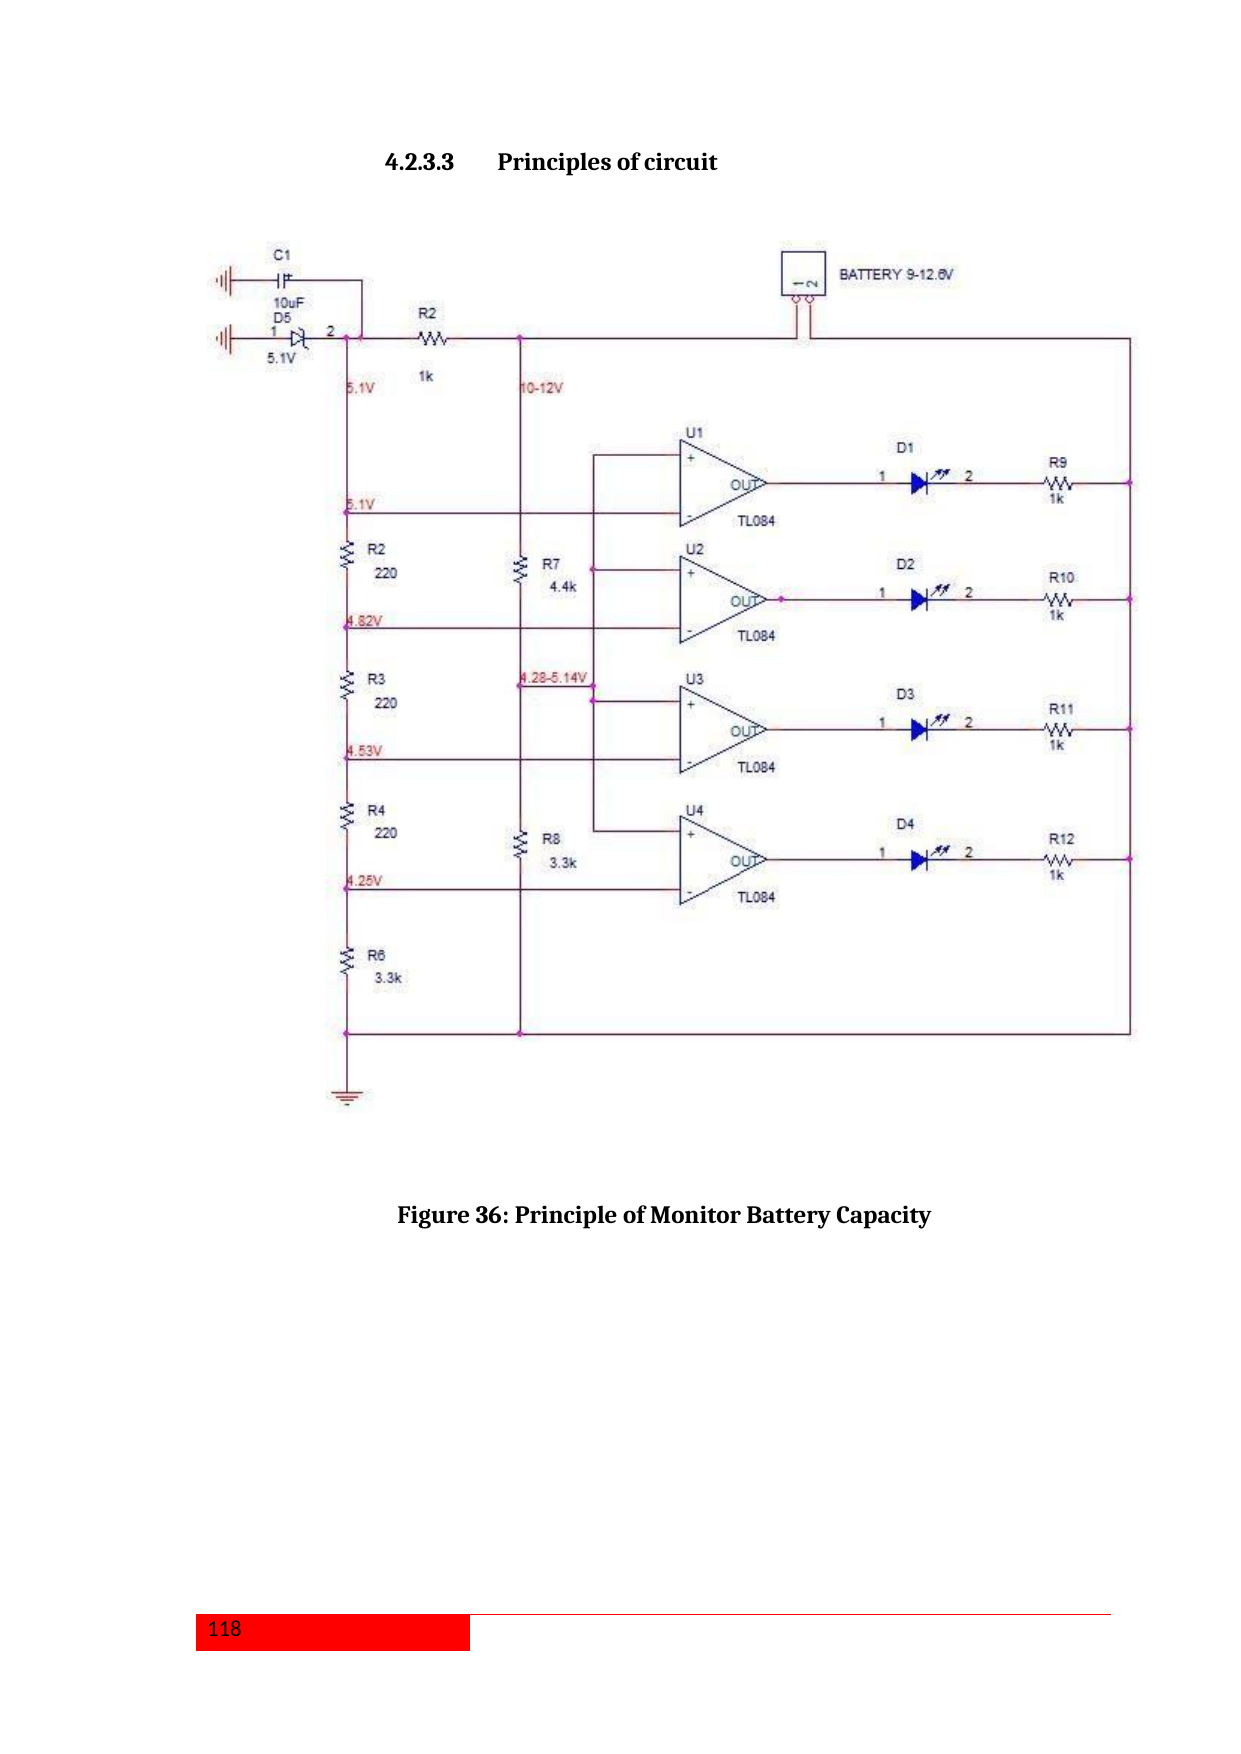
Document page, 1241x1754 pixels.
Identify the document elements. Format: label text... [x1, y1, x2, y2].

subtitle Principles of circuit [385, 148, 1122, 176]
picture [206, 240, 1182, 1125]
list Figure 36: Principle of Monitor Battery Capacity [207, 1201, 1122, 1230]
